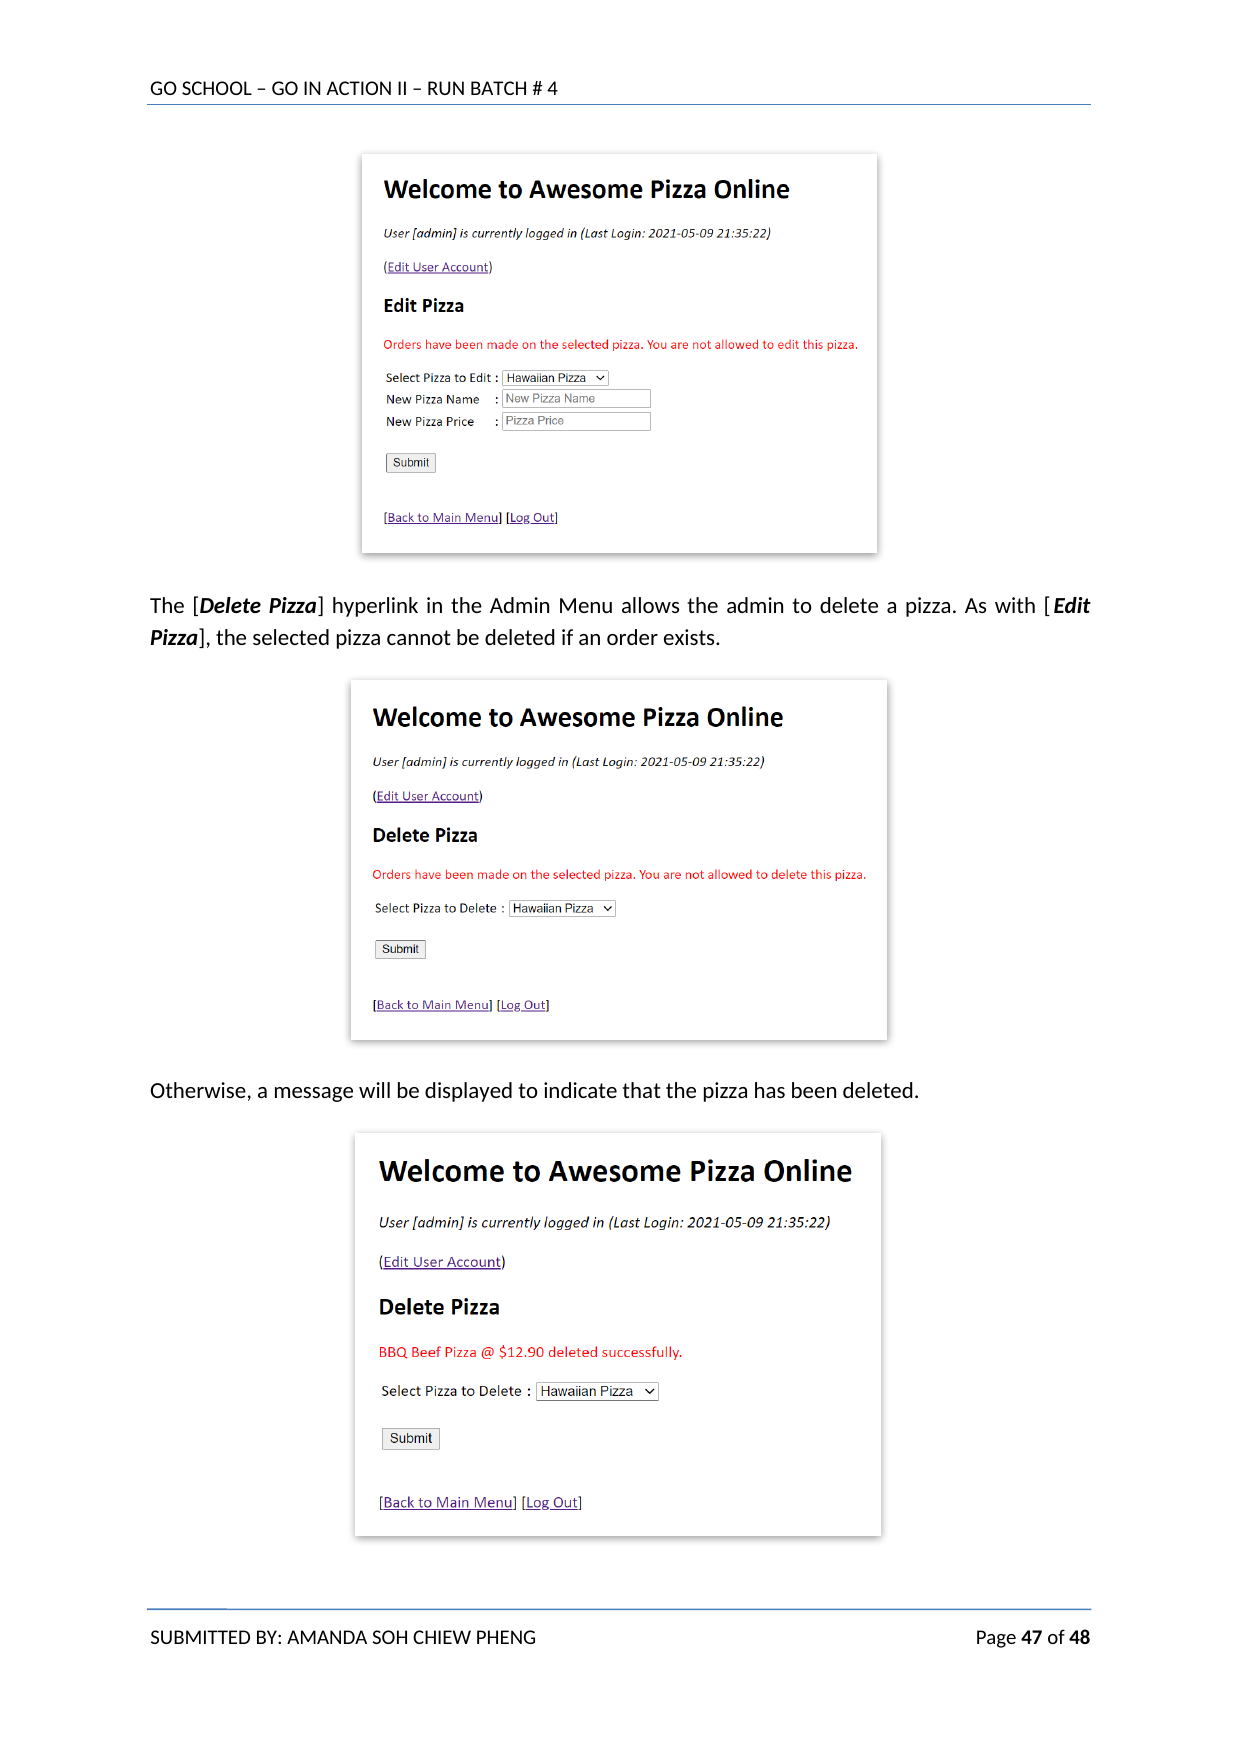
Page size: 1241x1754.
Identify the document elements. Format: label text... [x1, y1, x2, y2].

text The [Delete Pizza] hyperlink in the Admin Menu allows the admin to delete a pizza. As with [Edit Pizza], the selected pizza cannot be deleted if an order exists. [150, 591, 1090, 651]
picture [370, 1148, 867, 1522]
picture [376, 169, 862, 539]
picture [365, 695, 872, 1025]
text Otherwise, a message will be displayed to indicate that the pizza has been deleted. [150, 1076, 1090, 1104]
